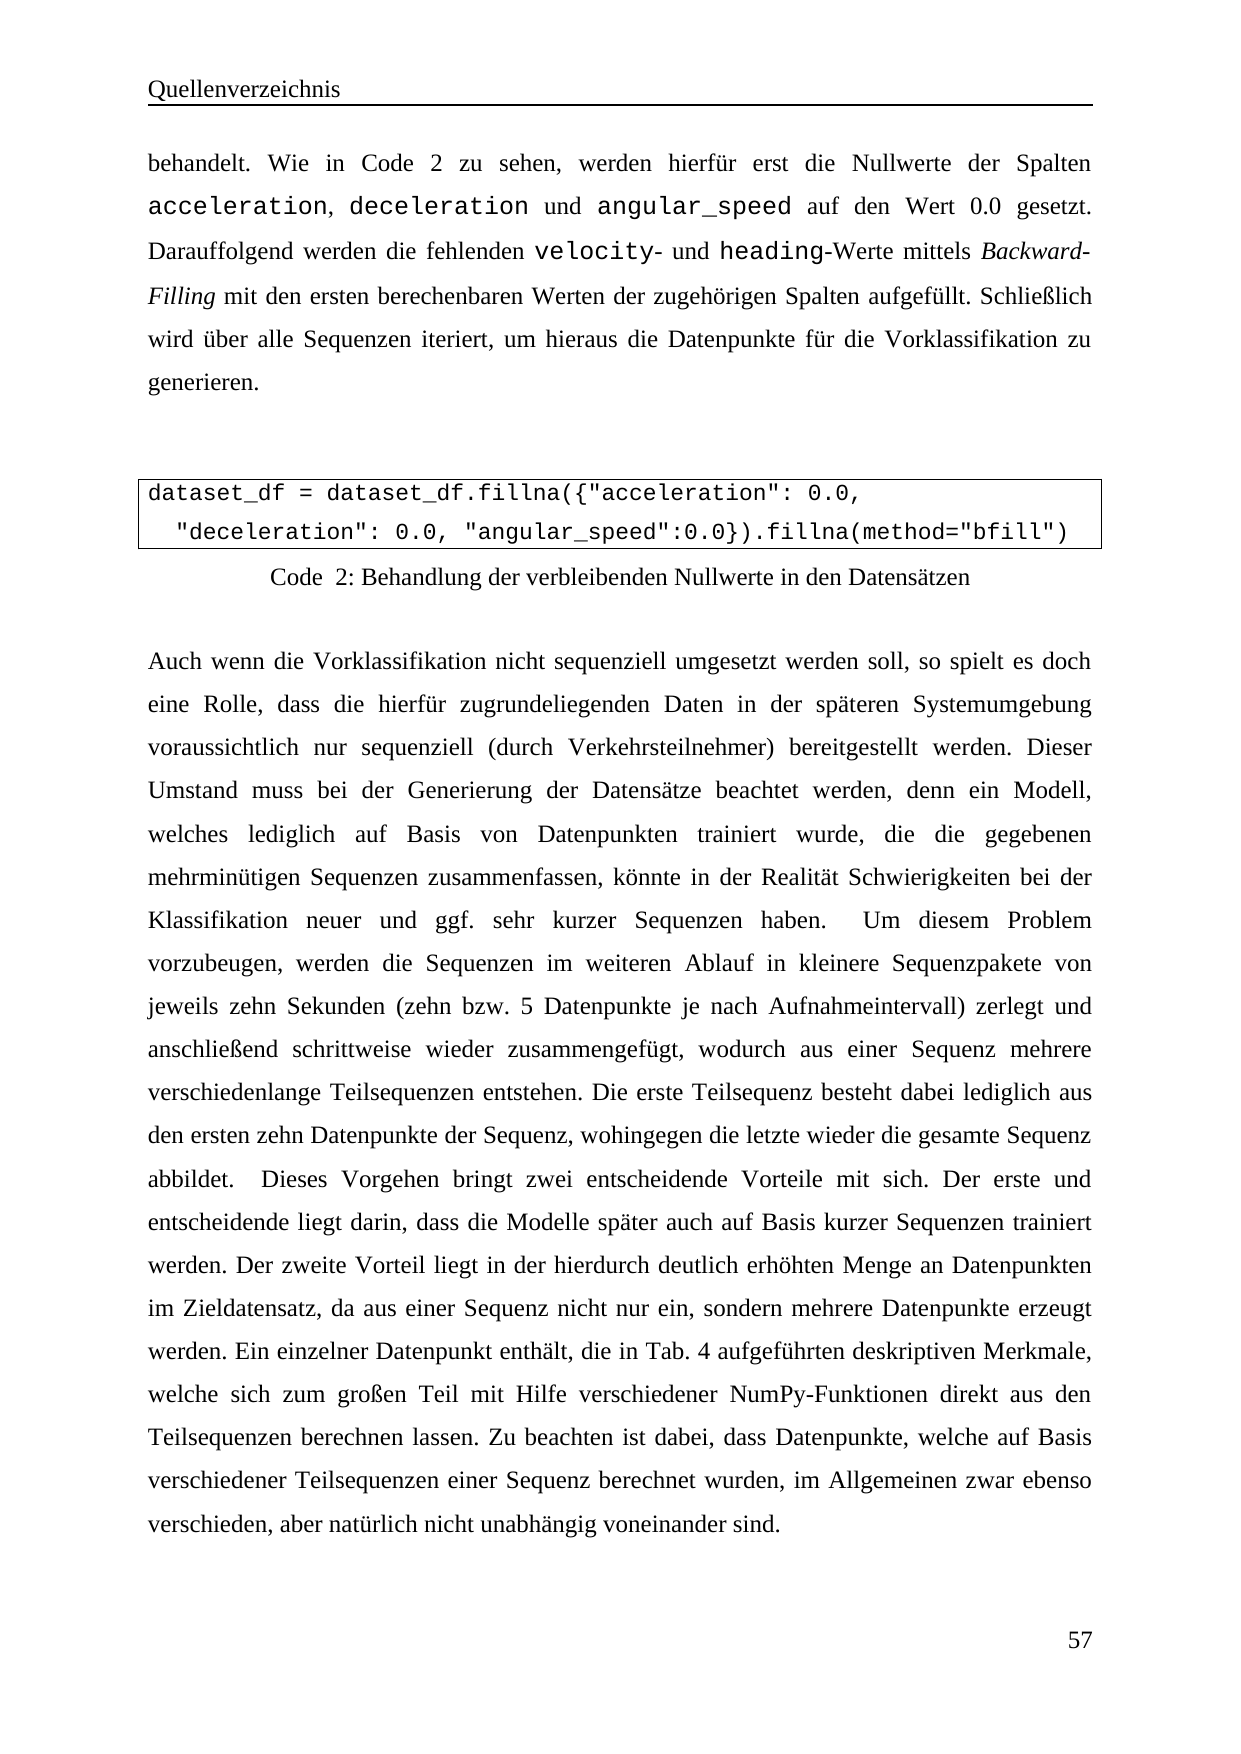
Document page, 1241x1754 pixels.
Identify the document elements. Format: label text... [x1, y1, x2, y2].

text Code 2: Behandlung der verbleibenden Nullwerte in den Datensätzen [148, 562, 1093, 591]
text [148, 148, 1093, 396]
text Auch wenn die Vorklassifikation nicht sequenziell umgesetzt werden soll, so spielt es doch eine Rolle, dass die hierfür zugrundeliegenden Daten in der späteren Systemumgebung voraussichtlich nur sequenziell (durch Verkehrsteilnehmer) bereitgestellt werden. Dieser Umstand muss bei der Generierung der Datensätze beachtet werden, denn ein Modell, welches lediglich auf Basis von Datenpunkten trainiert wurde, die die gegebenen mehrminütigen Sequenzen zusammenfassen, könnte in der Realität Schwierigkeiten bei der Klassifikation neuer und ggf. sehr kurzer Sequenzen haben. Um diesem Problem vorzubeugen, werden die Sequenzen im weiteren Ablauf in kleinere Sequenzpakete von jeweils zehn Sekunden (zehn bzw. 5 Datenpunkte je nach Aufnahmeintervall) zerlegt und anschließend schrittweise wieder zusammengefügt, wodurch aus einer Sequenz mehrere verschiedenlange Teilsequenzen entstehen. Die erste Teilsequenz besteht dabei lediglich aus den ersten zehn Datenpunkte der Sequenz, wohingegen die letzte wieder die gesamte Sequenz abbildet. Dieses Vorgehen bringt zwei entscheidende Vorteile mit sich. Der erste und entscheidende liegt darin, dass die Modelle später auch auf Basis kurzer Sequenzen trainiert werden. Der zweite Vorteil liegt in der hierdurch deutlich erhöhten Menge an Datenpunkten im Zieldatensatz, da aus einer Sequenz nicht nur ein, sondern mehrere Datenpunkte erzeugt werden. Ein einzelner Datenpunkt enthält, die in Tab. 4 aufgeführten deskriptiven Merkmale, welche sich zum großen Teil mit Hilfe verschiedener NumPy-Funktionen direkt aus den Teilsequenzen berechnen lassen. Zu beachten ist dabei, dass Datenpunkte, welche auf Basis verschiedener Teilsequenzen einer Sequenz berechnet wurden, im Allgemeinen zwar ebenso verschieden, aber natürlich nicht unabhängig voneinander sind. [148, 646, 1093, 1537]
text dataset_df = dataset_df.fillna({"acceleration": 0.0, [139, 480, 1101, 508]
text "deceleration": 0.0, "angular_speed":0.0}).fillna(method="bfill") [139, 517, 1101, 548]
